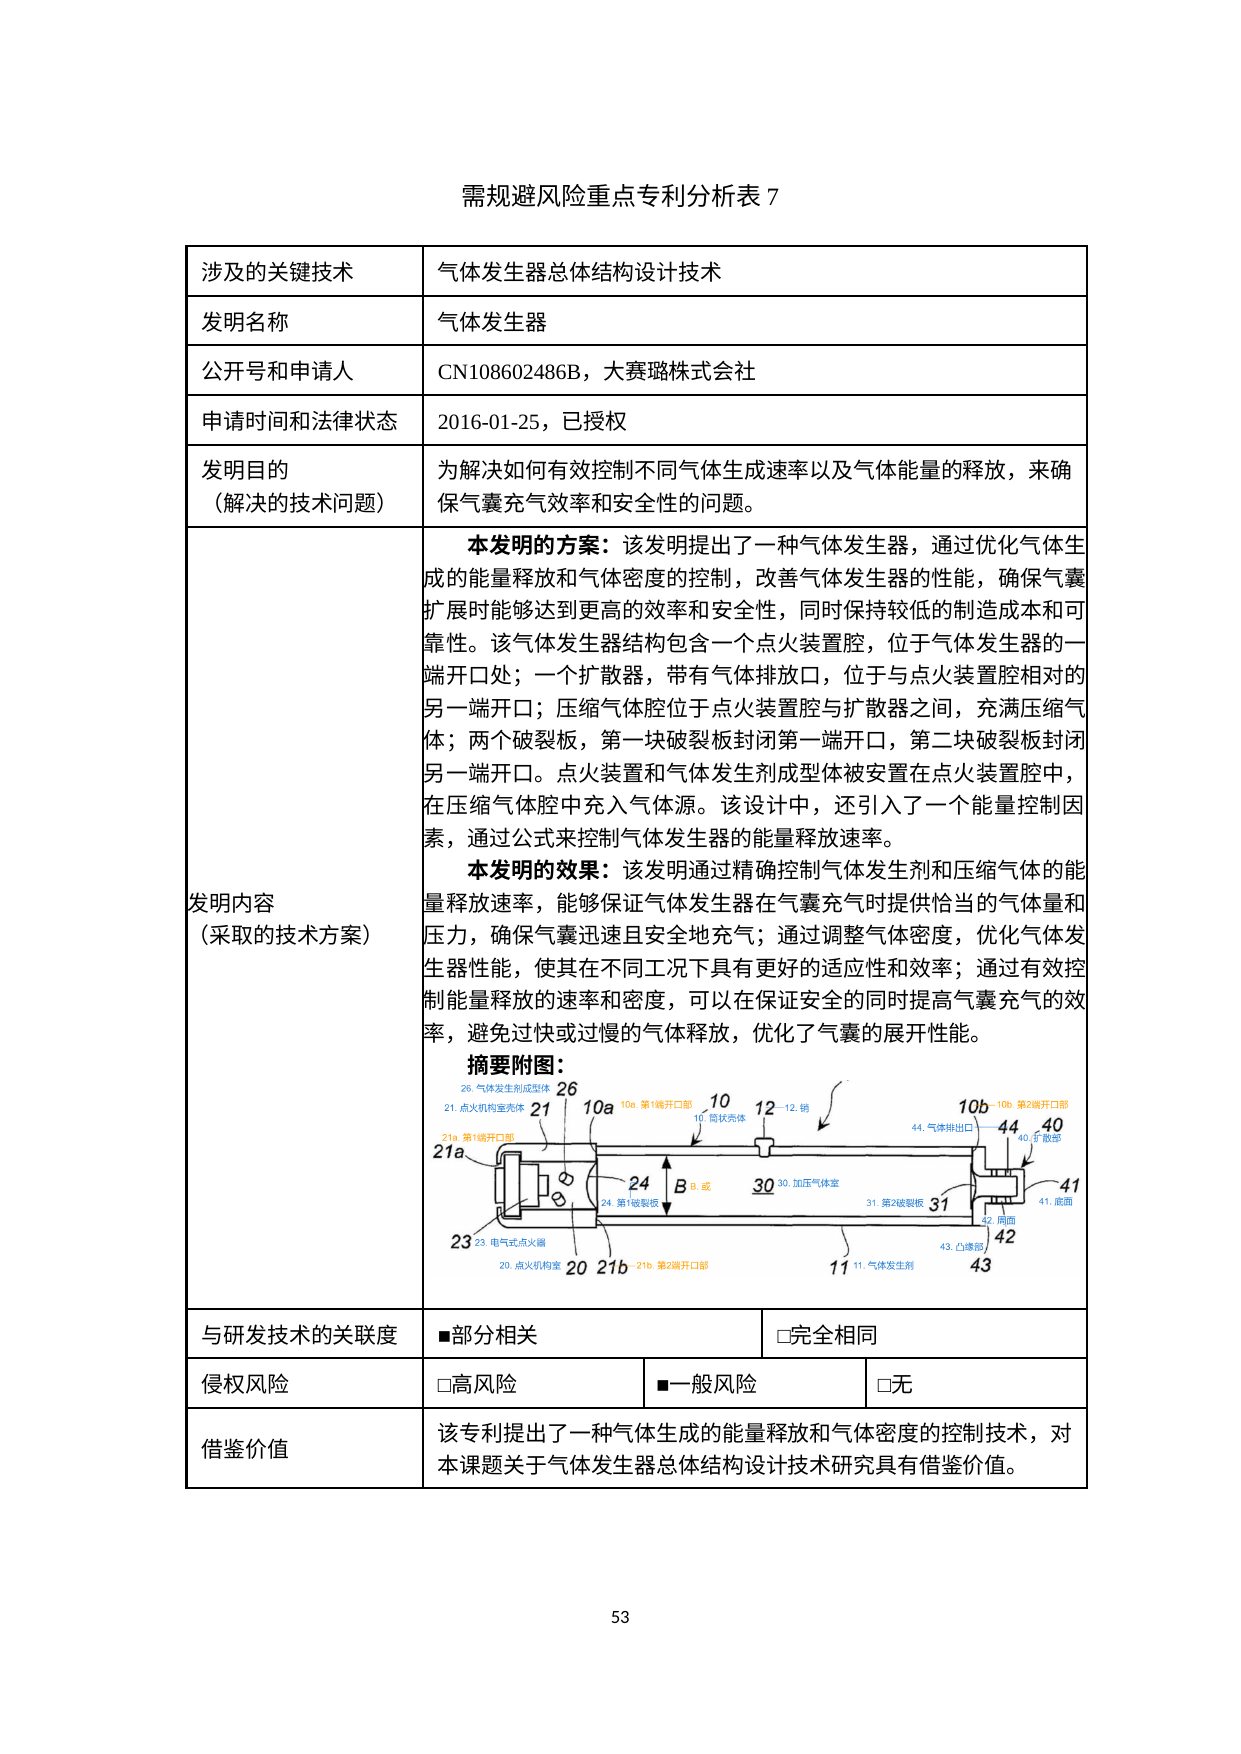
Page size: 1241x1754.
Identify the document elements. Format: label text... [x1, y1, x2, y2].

table_cell 与研发技术的关联度 [188, 1310, 422, 1357]
table_cell □完全相同 [763, 1310, 1086, 1357]
subtitle 需规避风险重点专利分析表7 [187, 162, 1053, 227]
table_cell 发明内容 （采取的技术方案） [188, 528, 422, 1308]
table_cell 气体发生器 [424, 297, 1086, 344]
table_cell 该专利提出了一种气体生成的能量释放和气体密度的控制技术，对本课题关于气体发生器总体结构设计技术研究具有借鉴价值。 [424, 1409, 1086, 1487]
table_cell 侵权风险 [188, 1359, 422, 1407]
table_cell 发明名称 [188, 297, 422, 344]
table_cell □无 [867, 1359, 1086, 1407]
table_cell 2016-01-25，已授权 [424, 396, 1086, 443]
table_cell 申请时间和法律状态 [188, 396, 422, 443]
table_cell □高风险 [424, 1359, 643, 1407]
table_cell 发明目的 （解决的技术问题） [188, 446, 422, 526]
table_cell 为解决如何有效控制不同气体生成速率以及气体能量的释放，来确保气囊充气效率和安全性的问题。 [424, 446, 1086, 526]
table_cell 借鉴价值 [188, 1409, 422, 1487]
table_cell CN108602486B，大赛璐株式会社 [424, 346, 1086, 394]
table_cell 本发明的方案：该发明提出了一种气体发生器，通过优化气体生成的能量释放和气体密度的控制，改善气体发生器的性能，确保气囊扩展时能够达到更高的效率和安全性，同时保持较低的制造成本和可靠性。该气体发生器结构包含一个点火装置腔，位于气体发生器的一端开口处；一个扩散器，带有气体排放口，位于与点火装置腔相对的另一端开口；压缩气体腔位于点火装置腔与扩散器之间，充满压缩气体；两个破裂板，第一块破裂板封闭第一端开口，第二块破裂板封闭另一端开口。点火装置和气体发生剂成型体被安置在点火装置腔中，在压缩气体腔中充入气体源。该设计中，还引入了一个能量控制因素，通过公式来控制气体发生器的能量释放速率。 本发明的效果：该发明通过精确控制气体发生剂和压缩气体的能量释放速率，能够保证气体发生器在气囊充气时提供恰当的气体量和压力，确保气囊迅速且安全地充气；通过调整气体密度，优化气体发生器性能，使其在不同工况下具有更好的适应性和效率；通过有效控制能量释放的速率和密度，可以在保证安全的同时提高气囊充气的效率，避免过快或过慢的气体释放，优化了气囊的展开性能。 摘要附图： [424, 528, 1086, 1308]
picture [428, 1080, 1082, 1277]
table_cell ■一般风险 [645, 1359, 865, 1407]
table_cell ■部分相关 [424, 1310, 761, 1357]
table_header 涉及的关键技术 [188, 247, 422, 295]
table_header 气体发生器总体结构设计技术 [424, 247, 1086, 295]
table_cell 公开号和申请人 [188, 346, 422, 394]
